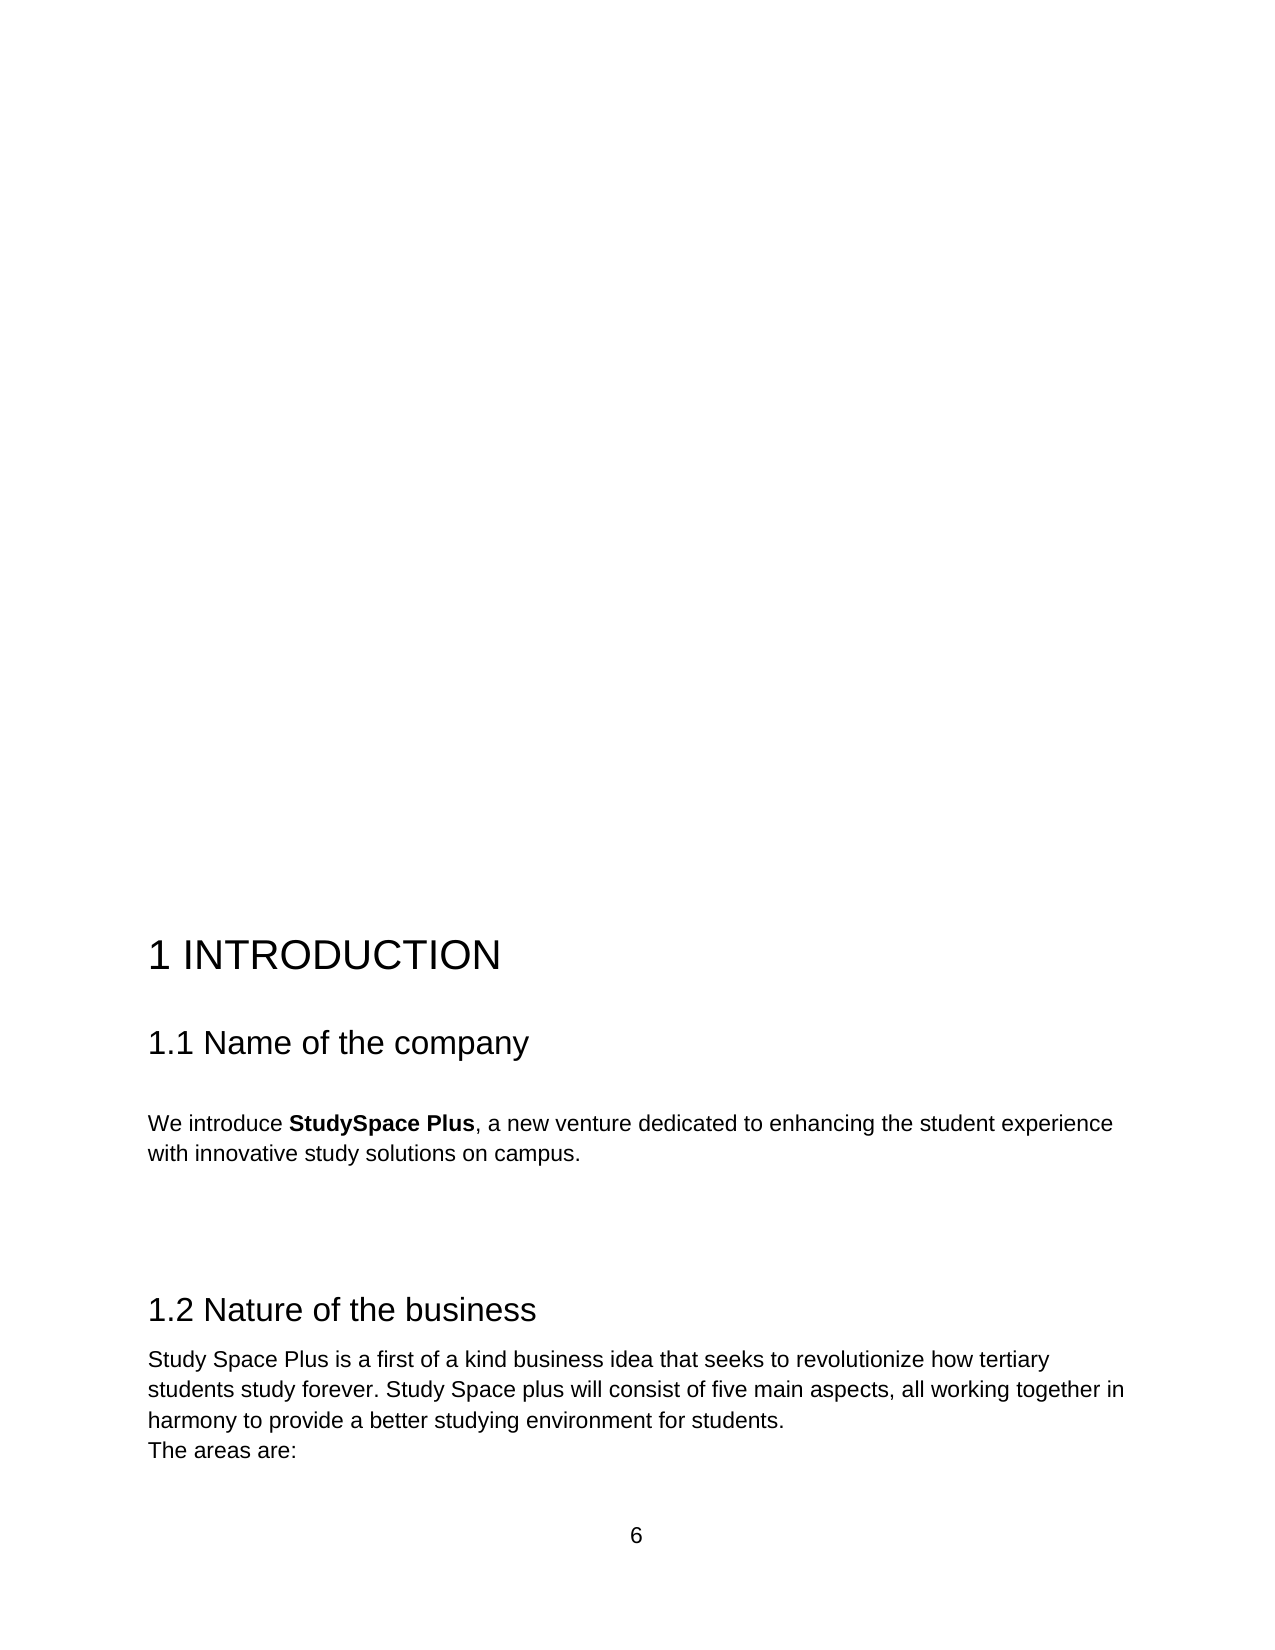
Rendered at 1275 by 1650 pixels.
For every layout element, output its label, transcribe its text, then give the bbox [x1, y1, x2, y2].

subtitle 1.1 Name of the company [148, 1023, 1125, 1062]
subtitle 1.2 Nature of the business [148, 1289, 1125, 1328]
text The areas are: [148, 1437, 1125, 1463]
text Study Space Plus is a first of a kind business idea that seeks to revolutionize how tertiary students study forever. Study Space plus will consist of five main aspects, all working together in harmony to provide a better studying environment for students. [148, 1346, 1125, 1433]
text We introduce StudySpace Plus, a new venture dedicated to enhancing the student experience with innovative study solutions on campus. [148, 1110, 1125, 1167]
subtitle 1 INTRODUCTION [148, 931, 1125, 978]
